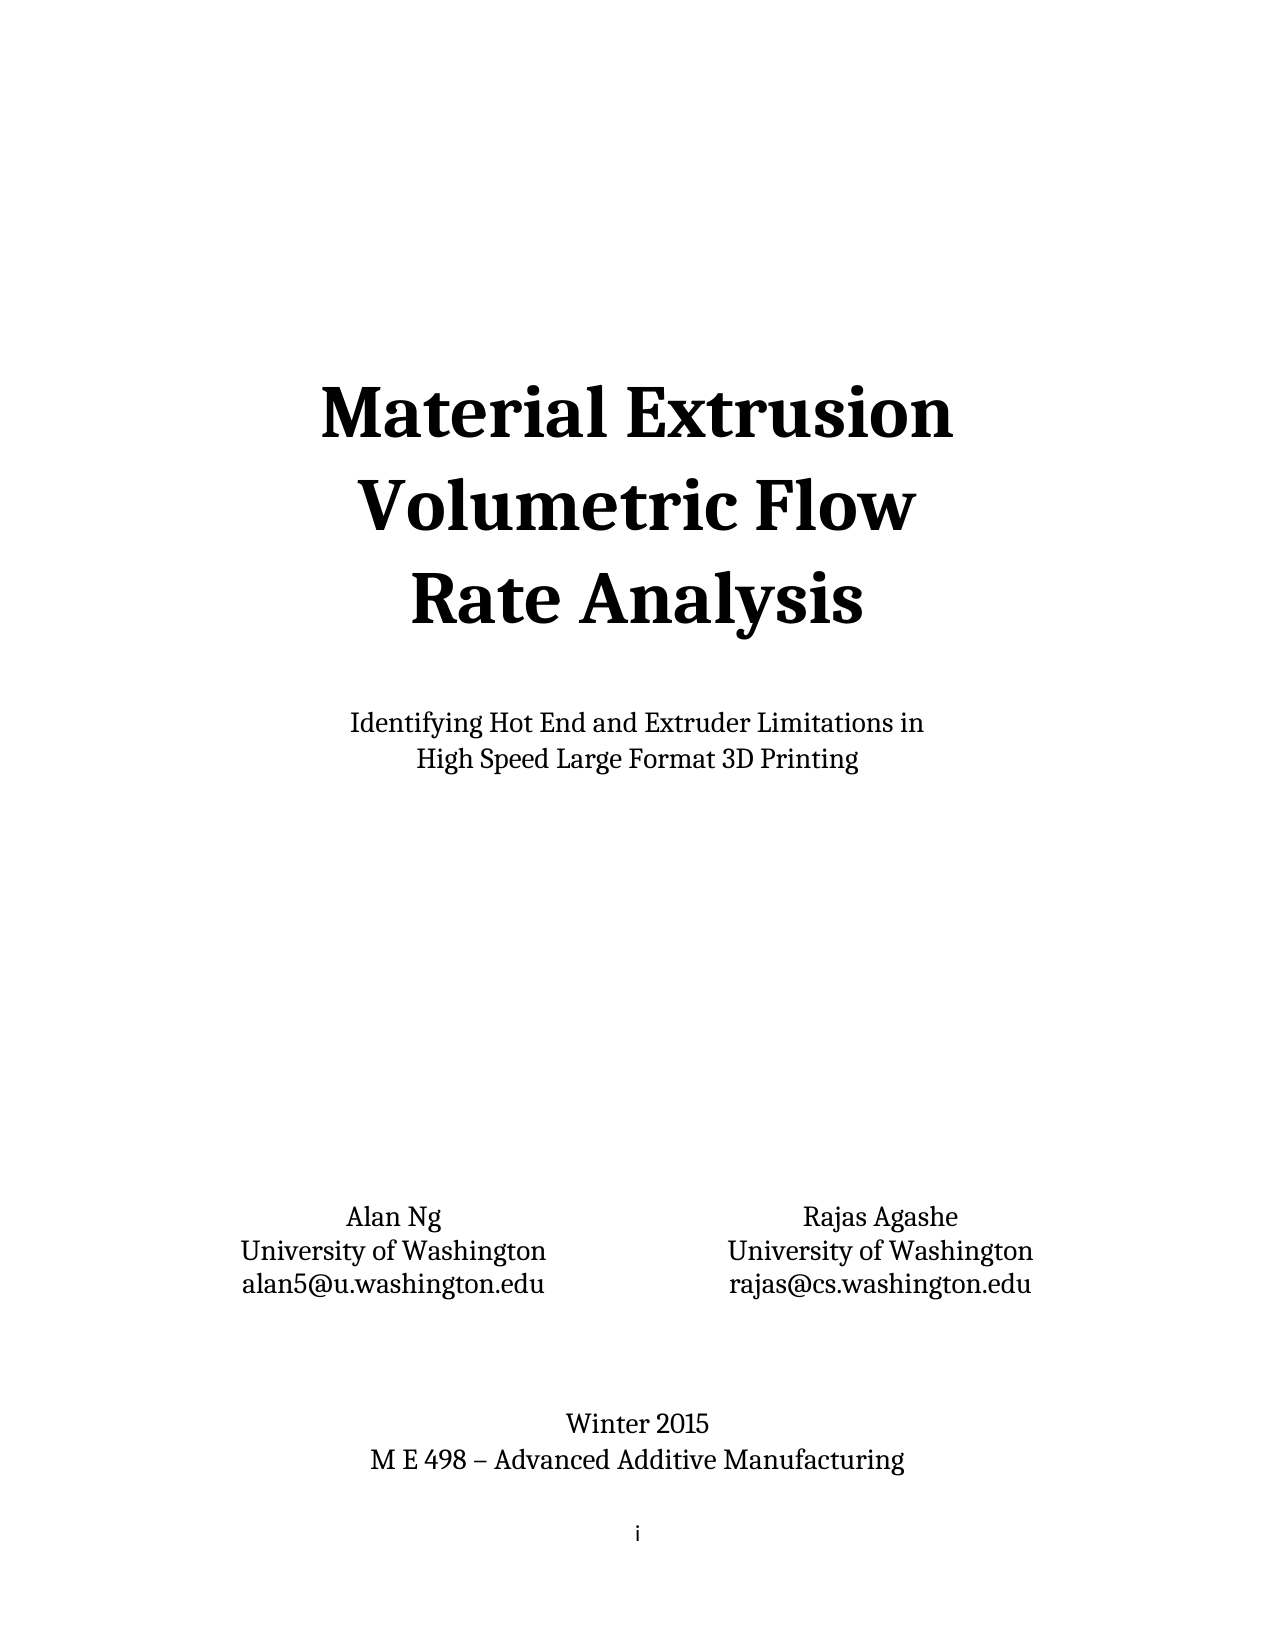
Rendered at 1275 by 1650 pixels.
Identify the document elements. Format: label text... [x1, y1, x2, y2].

text Winter 2015 [150, 1407, 1125, 1440]
table_header Alan Ng University of Washington alan5@u.washington.edu [150, 1201, 637, 1301]
text M E 498 – Advanced Additive Manufacturing [150, 1443, 1125, 1477]
text Material Extrusion Volumetric Flow [150, 369, 1125, 549]
text Identifying Hot End and Extruder Limitations in [150, 706, 1125, 739]
text High Speed Large Format 3D Printing [150, 742, 1125, 776]
table_header Rajas Agashe University of Washington rajas@cs.washington.edu [637, 1201, 1124, 1301]
text Rate Analysis [150, 556, 1125, 642]
